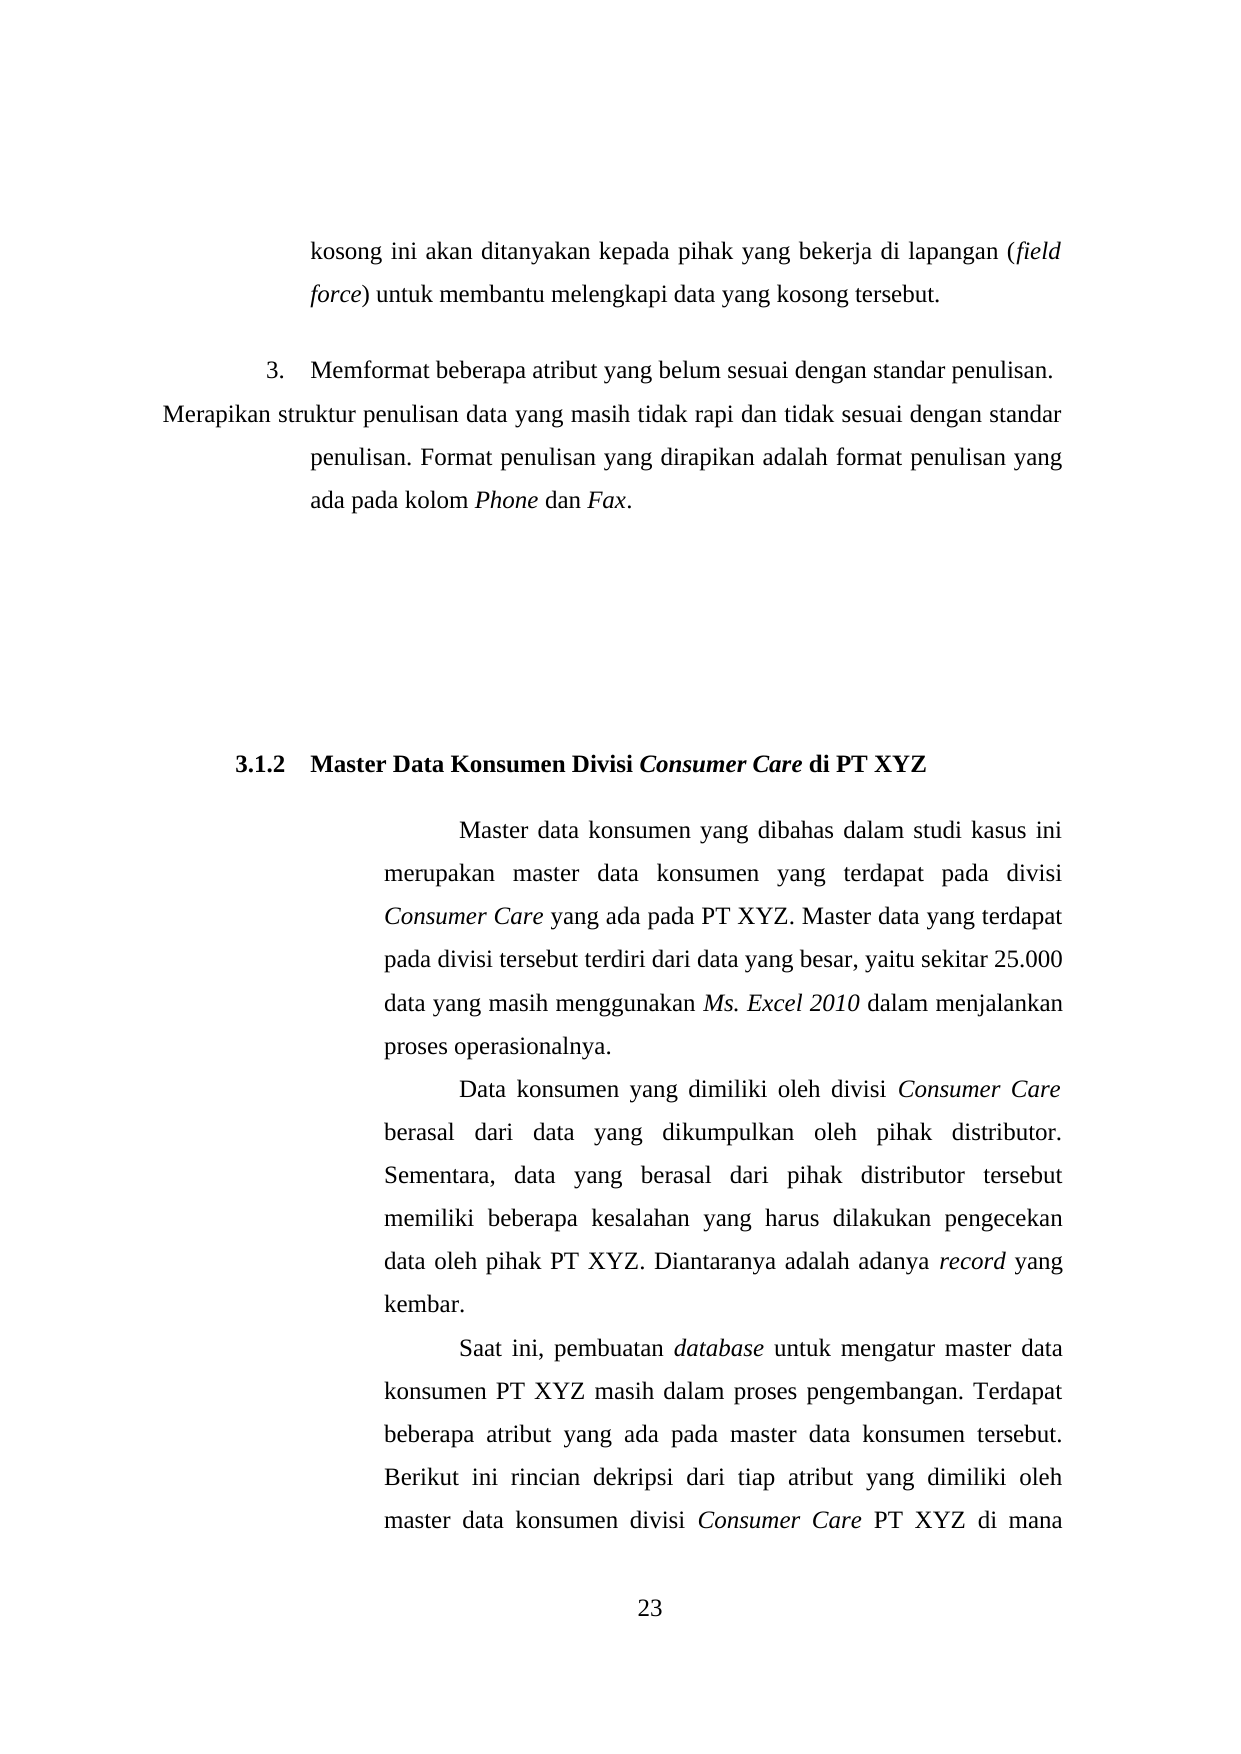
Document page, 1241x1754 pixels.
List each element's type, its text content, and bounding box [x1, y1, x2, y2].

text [384, 1333, 1063, 1534]
text Data konsumen yang dimiliki oleh divisi Consumer Care berasal dari data yang dikumpulkan oleh pihak distributor. Sementara, data yang berasal dari pihak distributor tersebut memiliki beberapa kesalahan yang harus dilakukan pengecekan data oleh pihak PT XYZ. Diantaranya adalah adanya record yang kembar. [384, 1074, 1063, 1318]
list Master Data Konsumen Divisi Consumer Care di PT XYZ [235, 749, 1063, 778]
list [162, 236, 1063, 308]
text Master data konsumen yang dibahas dalam studi kasus ini merupakan master data konsumen yang terdapat pada divisi Consumer Care yang ada pada PT XYZ. Master data yang terdapat pada divisi tersebut terdiri dari data yang besar, yaitu sekitar 25.000 data yang masih menggunakan Ms. Excel 2010 dalam menjalankan proses operasionalnya. [384, 815, 1063, 1059]
text Merapikan struktur penulisan data yang masih tidak rapi dan tidak sesuai dengan standar penulisan. Format penulisan yang dirapikan adalah format penulisan yang ada pada kolom Phone dan Fax. [162, 399, 1063, 514]
list Memformat beberapa atribut yang belum sesuai dengan standar penulisan. [266, 356, 1063, 384]
